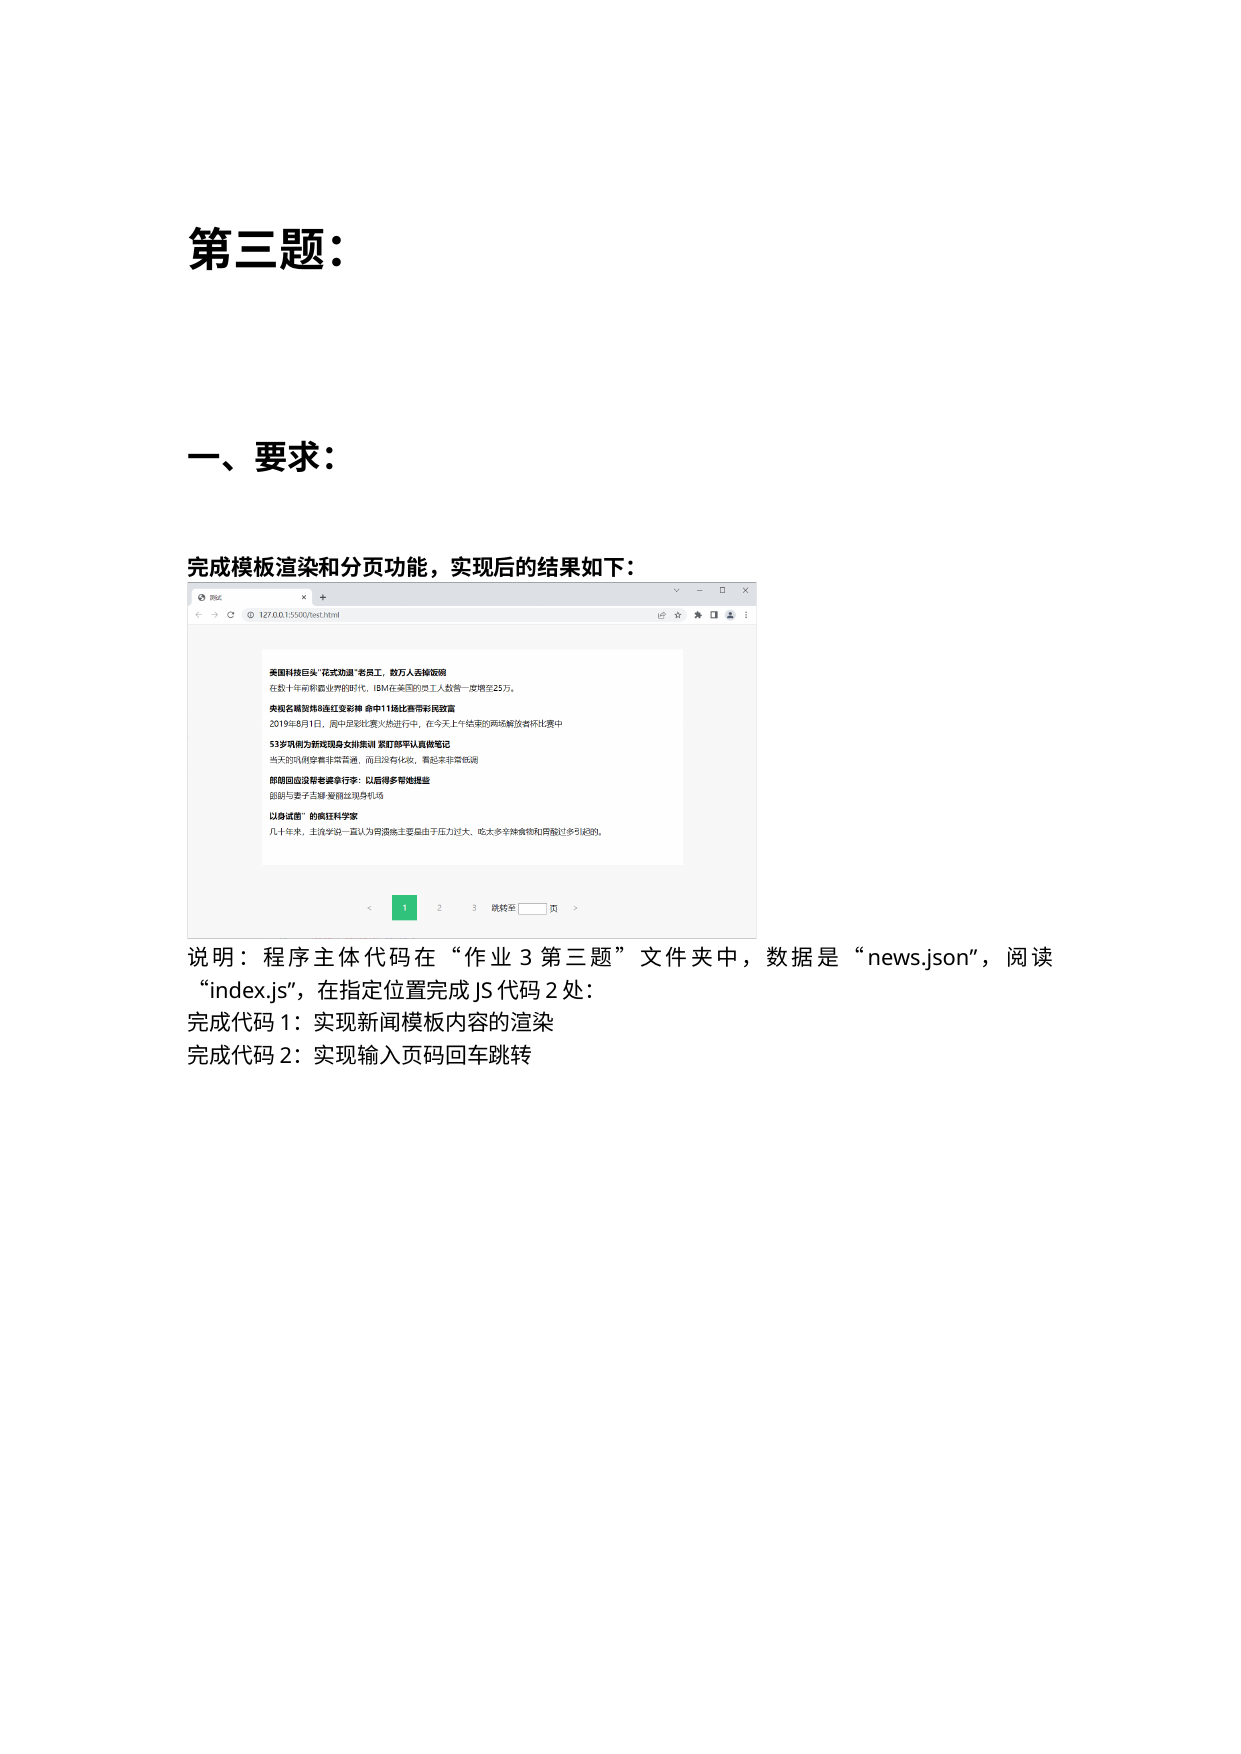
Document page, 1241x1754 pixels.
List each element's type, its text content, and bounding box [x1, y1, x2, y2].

subtitle 第三题： [187, 197, 1053, 295]
text 完成模板渲染和分页功能，实现后的结果如下： [187, 550, 1053, 582]
text 说明：程序主体代码在“作业3第三题”文件夹中，数据是“news.json”，阅读“index.js”，在指定位置完成JS代码2处： [187, 940, 1053, 1005]
picture [187, 582, 757, 939]
text 完成代码2：实现输入页码回车跳转 [187, 1037, 1053, 1070]
subtitle 一、要求： [187, 423, 1053, 488]
text 完成代码1：实现新闻模板内容的渲染 [187, 1005, 1053, 1037]
